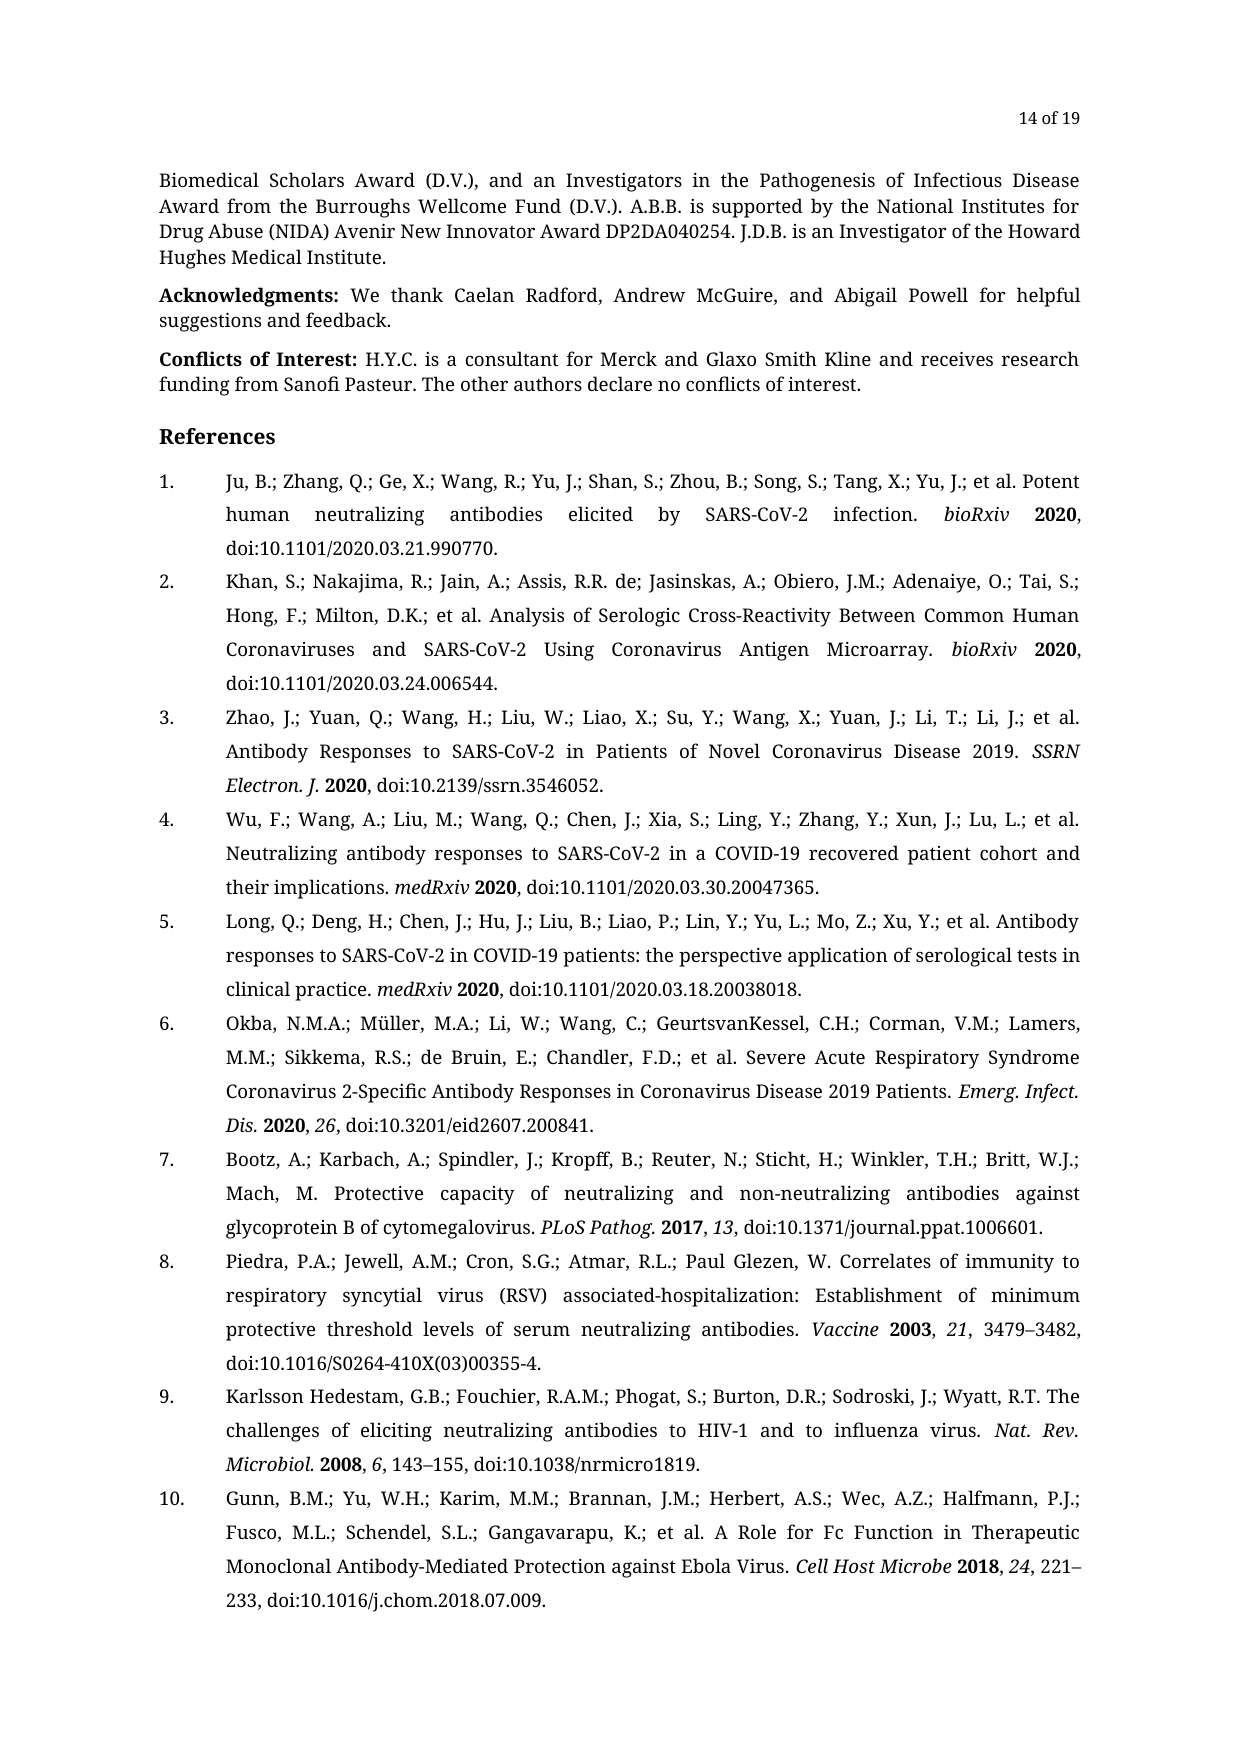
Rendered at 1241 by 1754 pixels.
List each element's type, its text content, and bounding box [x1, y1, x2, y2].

text 6. Okba, N.M.A.; Müller, M.A.; Li, W.; Wang, C.; GeurtsvanKessel, C.H.; Corman, V.M.; Lamers, M.M.; Sikkema, R.S.; de Bruin, E.; Chandler, F.D.; et al. Severe Acute Respiratory Syndrome Coronavirus 2-Specific Antibody Responses in Coronavirus Disease 2019 Patients. Emerg. Infect. Dis. 2020, 26, doi:10.3201/eid2607.200841. [159, 1006, 1081, 1142]
text Conflicts of Interest: H.Y.C. is a consultant for Merck and Glaxo Smith Kline and receives research funding from Sanofi Pasteur. The other authors declare no conflicts of interest. [159, 346, 1081, 397]
text 3. Zhao, J.; Yuan, Q.; Wang, H.; Liu, W.; Liao, X.; Su, Y.; Wang, X.; Yuan, J.; Li, T.; Li, J.; et al. Antibody Responses to SARS-CoV-2 in Patients of Novel Coronavirus Disease 2019. SSRN Electron. J. 2020, doi:10.2139/ssrn.3546052. [159, 701, 1081, 802]
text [159, 168, 1081, 270]
text 1. Ju, B.; Zhang, Q.; Ge, X.; Wang, R.; Yu, J.; Shan, S.; Zhou, B.; Song, S.; Tang, X.; Yu, J.; et al. Potent human neutralizing antibodies elicited by SARS-CoV-2 infection. bioRxiv 2020, doi:10.1101/2020.03.21.990770. [159, 463, 1081, 565]
text 9. Karlsson Hedestam, G.B.; Fouchier, R.A.M.; Phogat, S.; Burton, D.R.; Sodroski, J.; Wyatt, R.T. The challenges of eliciting neutralizing antibodies to HIV-1 and to influenza virus. Nat. Rev. Microbiol. 2008, 6, 143–155, doi:10.1038/nrmicro1819. [159, 1380, 1081, 1482]
text 10. Gunn, B.M.; Yu, W.H.; Karim, M.M.; Brannan, J.M.; Herbert, A.S.; Wec, A.Z.; Halfmann, P.J.; Fusco, M.L.; Schendel, S.L.; Gangavarapu, K.; et al. A Role for Fc Function in Therapeutic Monoclonal Antibody-Mediated Protection against Ebola Virus. Cell Host Microbe 2018, 24, 221–233, doi:10.1016/j.chom.2018.07.009. [159, 1482, 1081, 1617]
text 4. Wu, F.; Wang, A.; Liu, M.; Wang, Q.; Chen, J.; Xia, S.; Ling, Y.; Zhang, Y.; Xun, J.; Lu, L.; et al. Neutralizing antibody responses to SARS-CoV-2 in a COVID-19 recovered patient cohort and their implications. medRxiv 2020, doi:10.1101/2020.03.30.20047365. [159, 802, 1081, 904]
subtitle References [159, 422, 1081, 450]
text 2. Khan, S.; Nakajima, R.; Jain, A.; Assis, R.R. de; Jasinskas, A.; Obiero, J.M.; Adenaiye, O.; Tai, S.; Hong, F.; Milton, D.K.; et al. Analysis of Serologic Cross-Reactivity Between Common Human Coronaviruses and SARS-CoV-2 Using Coronavirus Antigen Microarray. bioRxiv 2020, doi:10.1101/2020.03.24.006544. [159, 565, 1081, 701]
text 8. Piedra, P.A.; Jewell, A.M.; Cron, S.G.; Atmar, R.L.; Paul Glezen, W. Correlates of immunity to respiratory syncytial virus (RSV) associated-hospitalization: Establishment of minimum protective threshold levels of serum neutralizing antibodies. Vaccine 2003, 21, 3479–3482, doi:10.1016/S0264-410X(03)00355-4. [159, 1244, 1081, 1380]
text Acknowledgments: We thank Caelan Radford, Andrew McGuire, and Abigail Powell for helpful suggestions and feedback. [159, 282, 1081, 333]
text 7. Bootz, A.; Karbach, A.; Spindler, J.; Kropff, B.; Reuter, N.; Sticht, H.; Winkler, T.H.; Britt, W.J.; Mach, M. Protective capacity of neutralizing and non-neutralizing antibodies against glycoprotein B of cytomegalovirus. PLoS Pathog. 2017, 13, doi:10.1371/journal.ppat.1006601. [159, 1142, 1081, 1244]
text 5. Long, Q.; Deng, H.; Chen, J.; Hu, J.; Liu, B.; Liao, P.; Lin, Y.; Yu, L.; Mo, Z.; Xu, Y.; et al. Antibody responses to SARS-CoV-2 in COVID-19 patients: the perspective application of serological tests in clinical practice. medRxiv 2020, doi:10.1101/2020.03.18.20038018. [159, 904, 1081, 1006]
